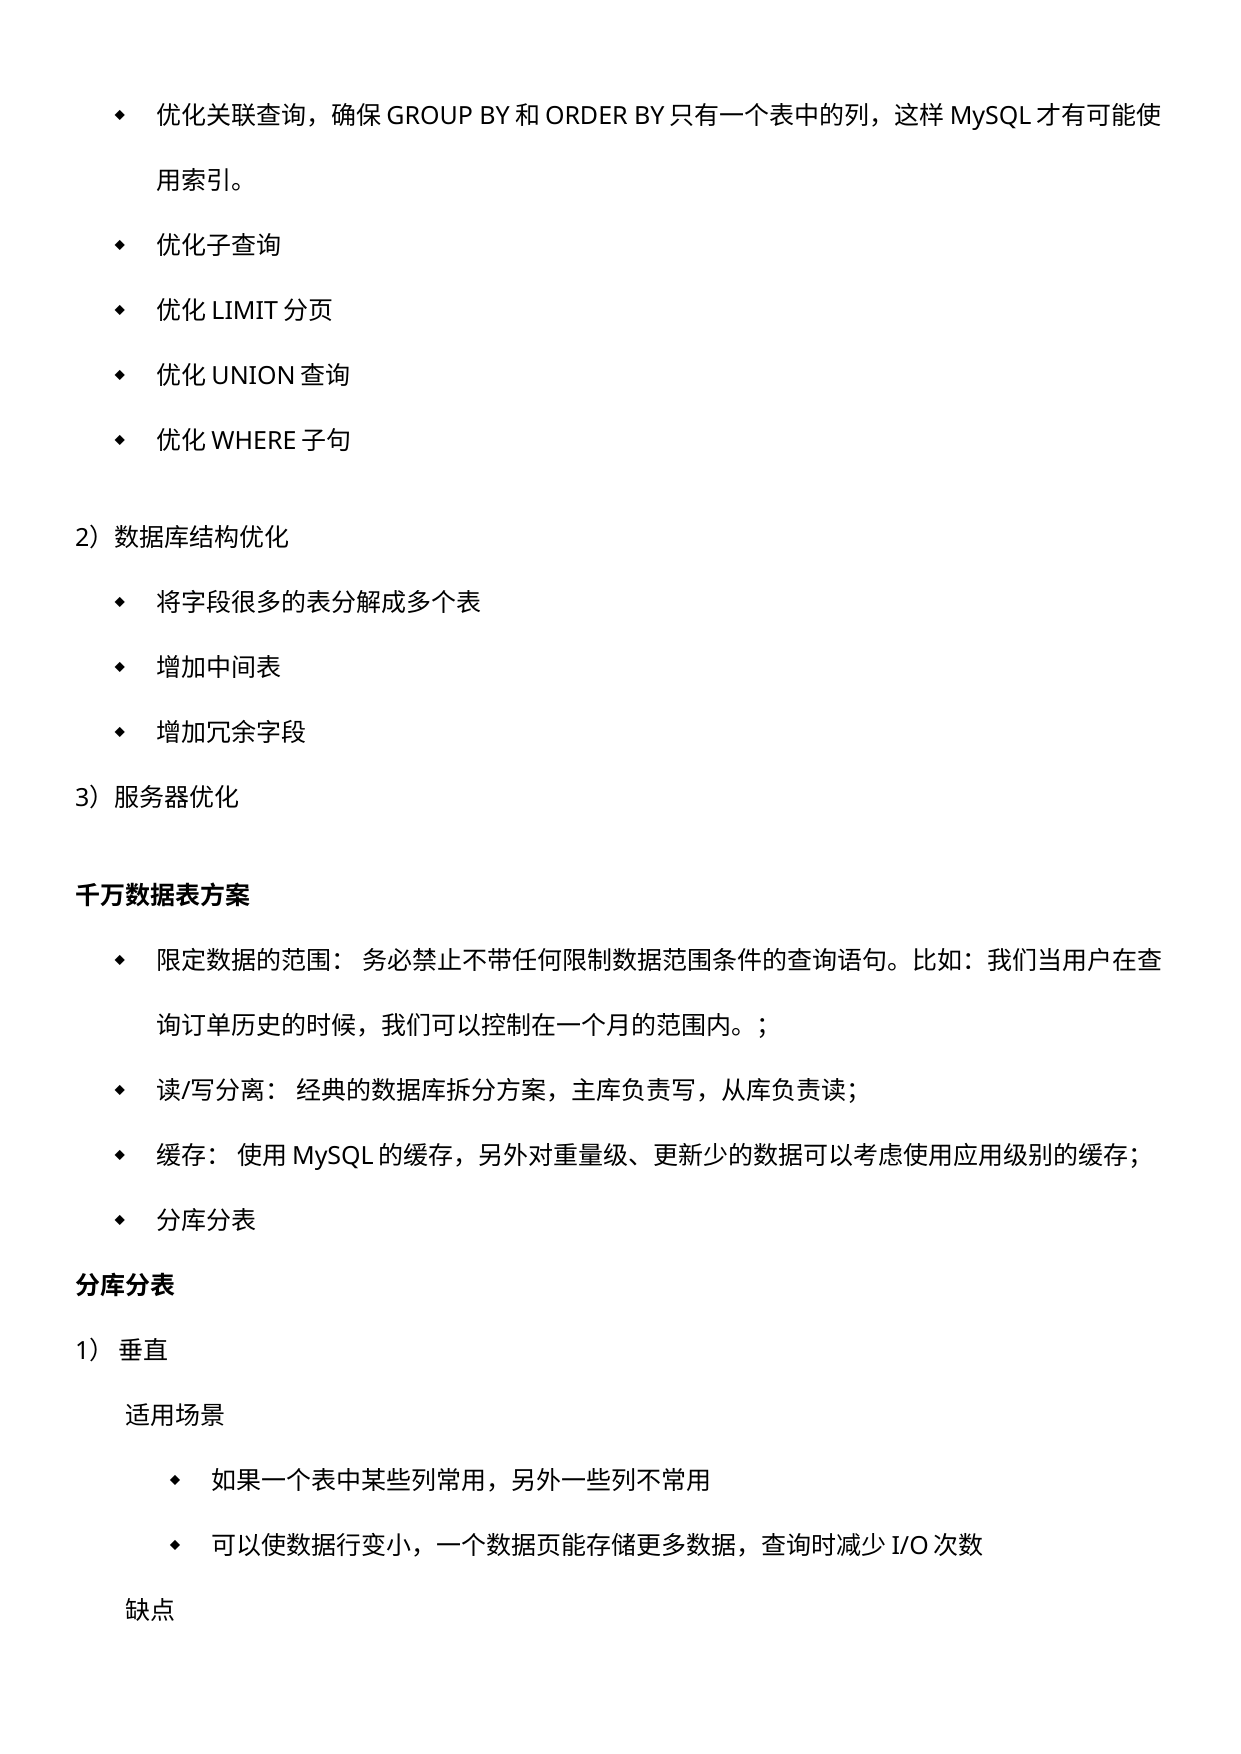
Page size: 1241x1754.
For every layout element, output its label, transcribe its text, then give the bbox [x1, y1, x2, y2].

list 可以使数据行变小，一个数据页能存储更多数据，查询时减少I/O次数 [168, 1511, 1165, 1576]
list 限定数据的范围： 务必禁止不带任何限制数据范围条件的查询语句。比如：我们当用户在查询订单历史的时候，我们可以控制在一个月的范围内。； [112, 926, 1165, 1056]
list 优化UNION查询 [112, 341, 1165, 406]
text 2）数据库结构优化 [75, 503, 1165, 568]
list 增加中间表 [112, 633, 1165, 698]
list 优化子查询 [112, 211, 1165, 276]
list 读/写分离： 经典的数据库拆分方案，主库负责写，从库负责读； [112, 1056, 1165, 1121]
list 分库分表 [112, 1186, 1165, 1251]
list 适用场景 [75, 1381, 1165, 1446]
list 缺点 [75, 1576, 1165, 1641]
subtitle 千万数据表方案 [75, 861, 1165, 926]
list 优化WHERE子句 [112, 406, 1165, 471]
list 如果一个表中某些列常用，另外一些列不常用 [168, 1446, 1165, 1511]
list 将字段很多的表分解成多个表 [112, 568, 1165, 633]
list 优化LIMIT分页 [112, 276, 1165, 341]
text 3）服务器优化 [75, 763, 1165, 828]
list 增加冗余字段 [112, 698, 1165, 763]
list 缓存： 使用MySQL的缓存，另外对重量级、更新少的数据可以考虑使用应用级别的缓存； [112, 1121, 1165, 1186]
list 优化关联查询，确保GROUP BY和ORDER BY只有一个表中的列，这样MySQL才有可能使用索引。 [112, 81, 1165, 211]
subtitle 分库分表 [75, 1251, 1165, 1316]
list 垂直 [75, 1316, 1165, 1381]
